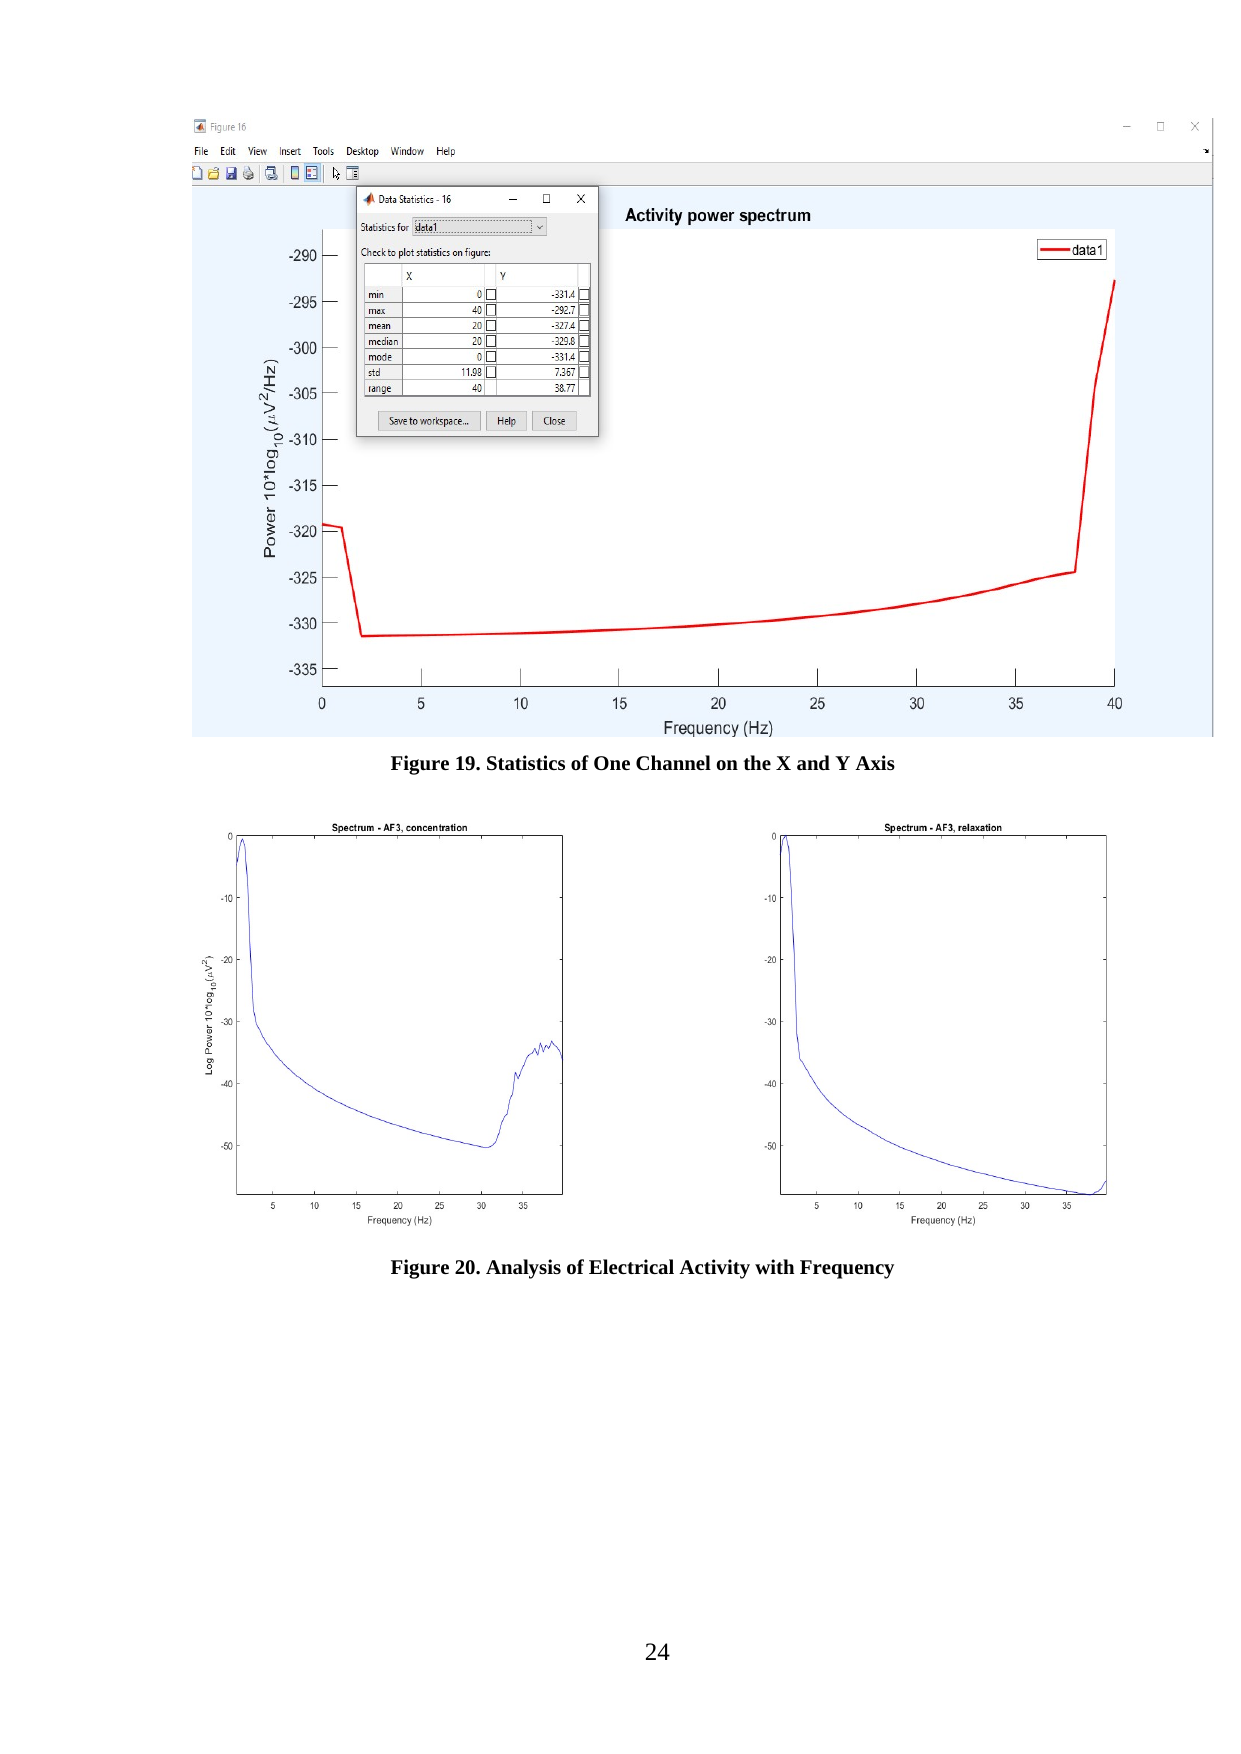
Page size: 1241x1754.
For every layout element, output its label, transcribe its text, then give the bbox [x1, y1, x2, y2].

text Figure 19. Statistics of One Channel on the X and Y Axis [118, 751, 1122, 775]
text Figure 20. Analysis of Electrical Activity with Frequency [118, 1255, 1122, 1279]
picture [192, 118, 1214, 737]
picture [192, 807, 1132, 1241]
